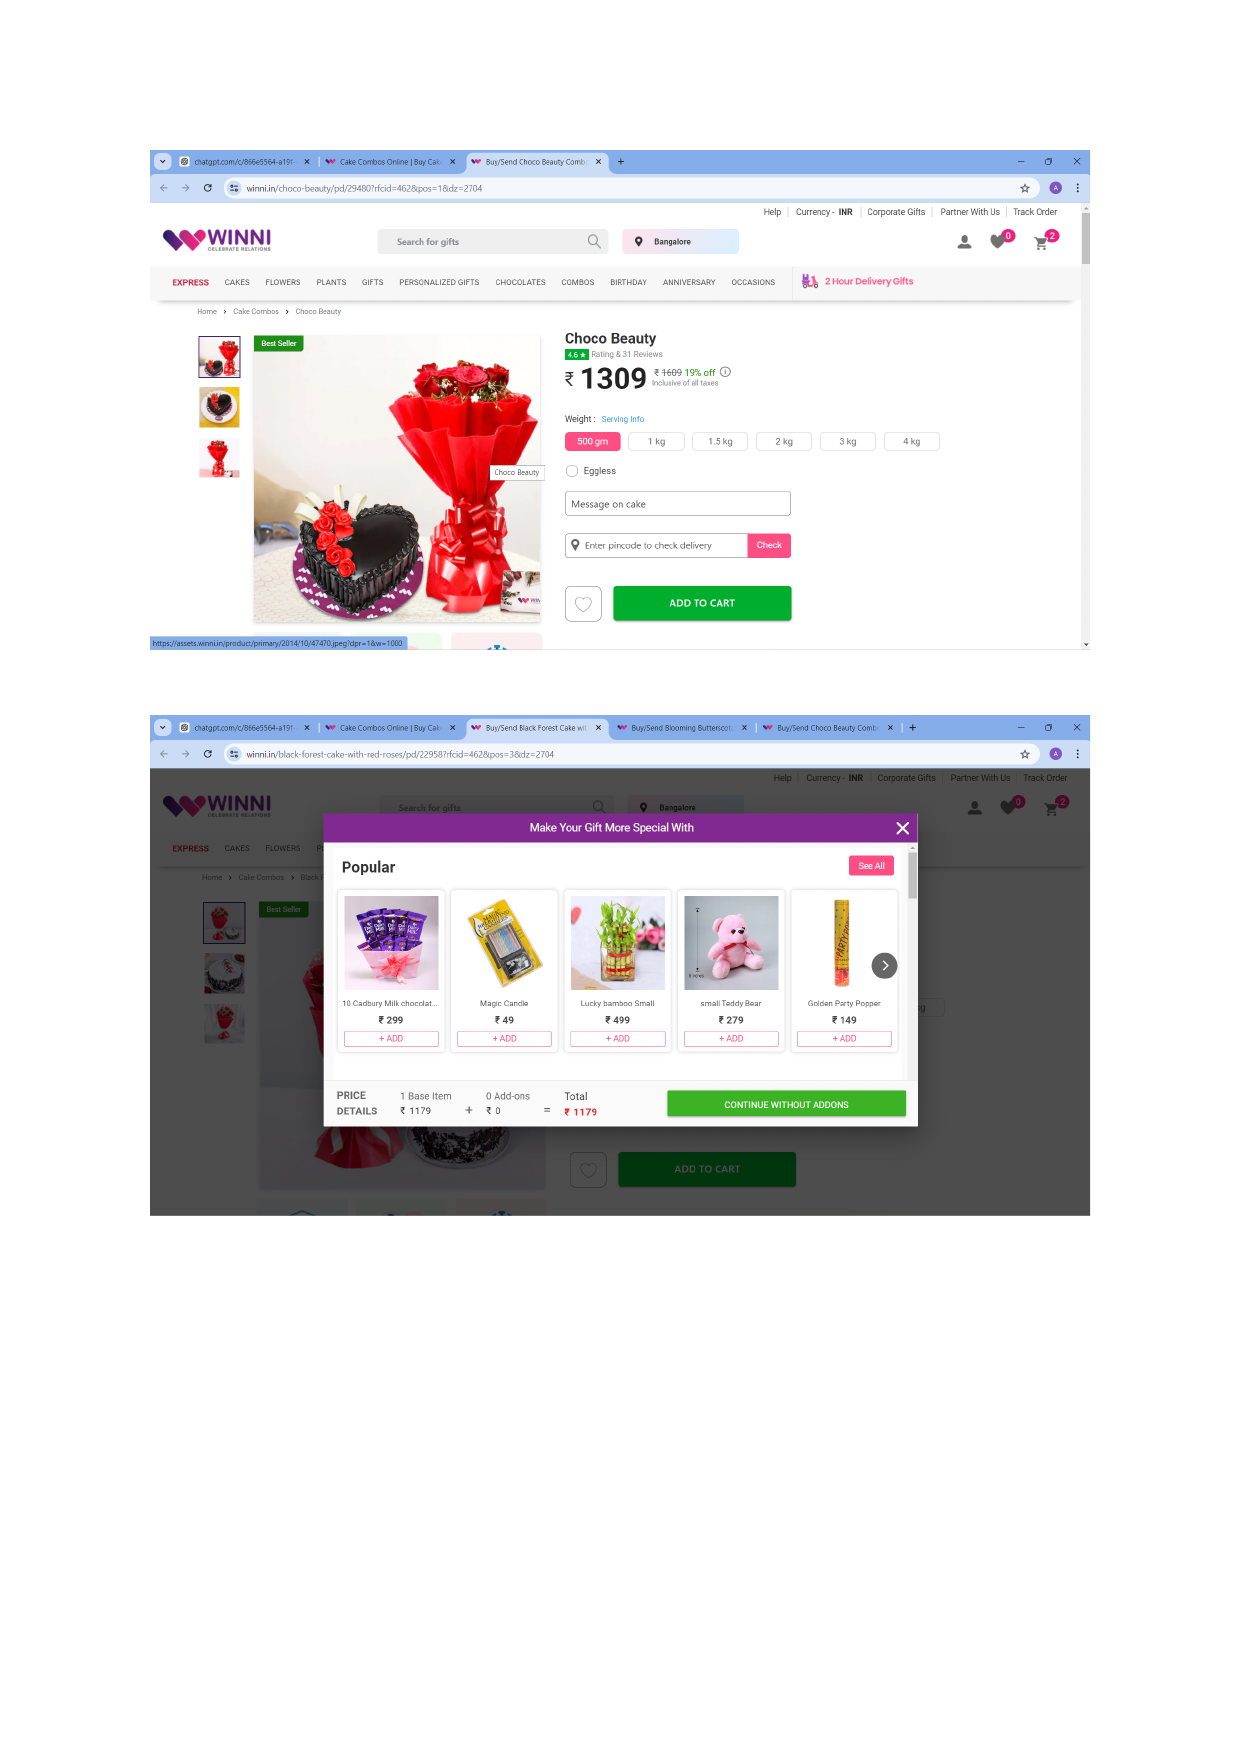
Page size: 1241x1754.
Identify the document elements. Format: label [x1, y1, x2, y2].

picture [150, 715, 1091, 1216]
picture [150, 150, 1091, 650]
